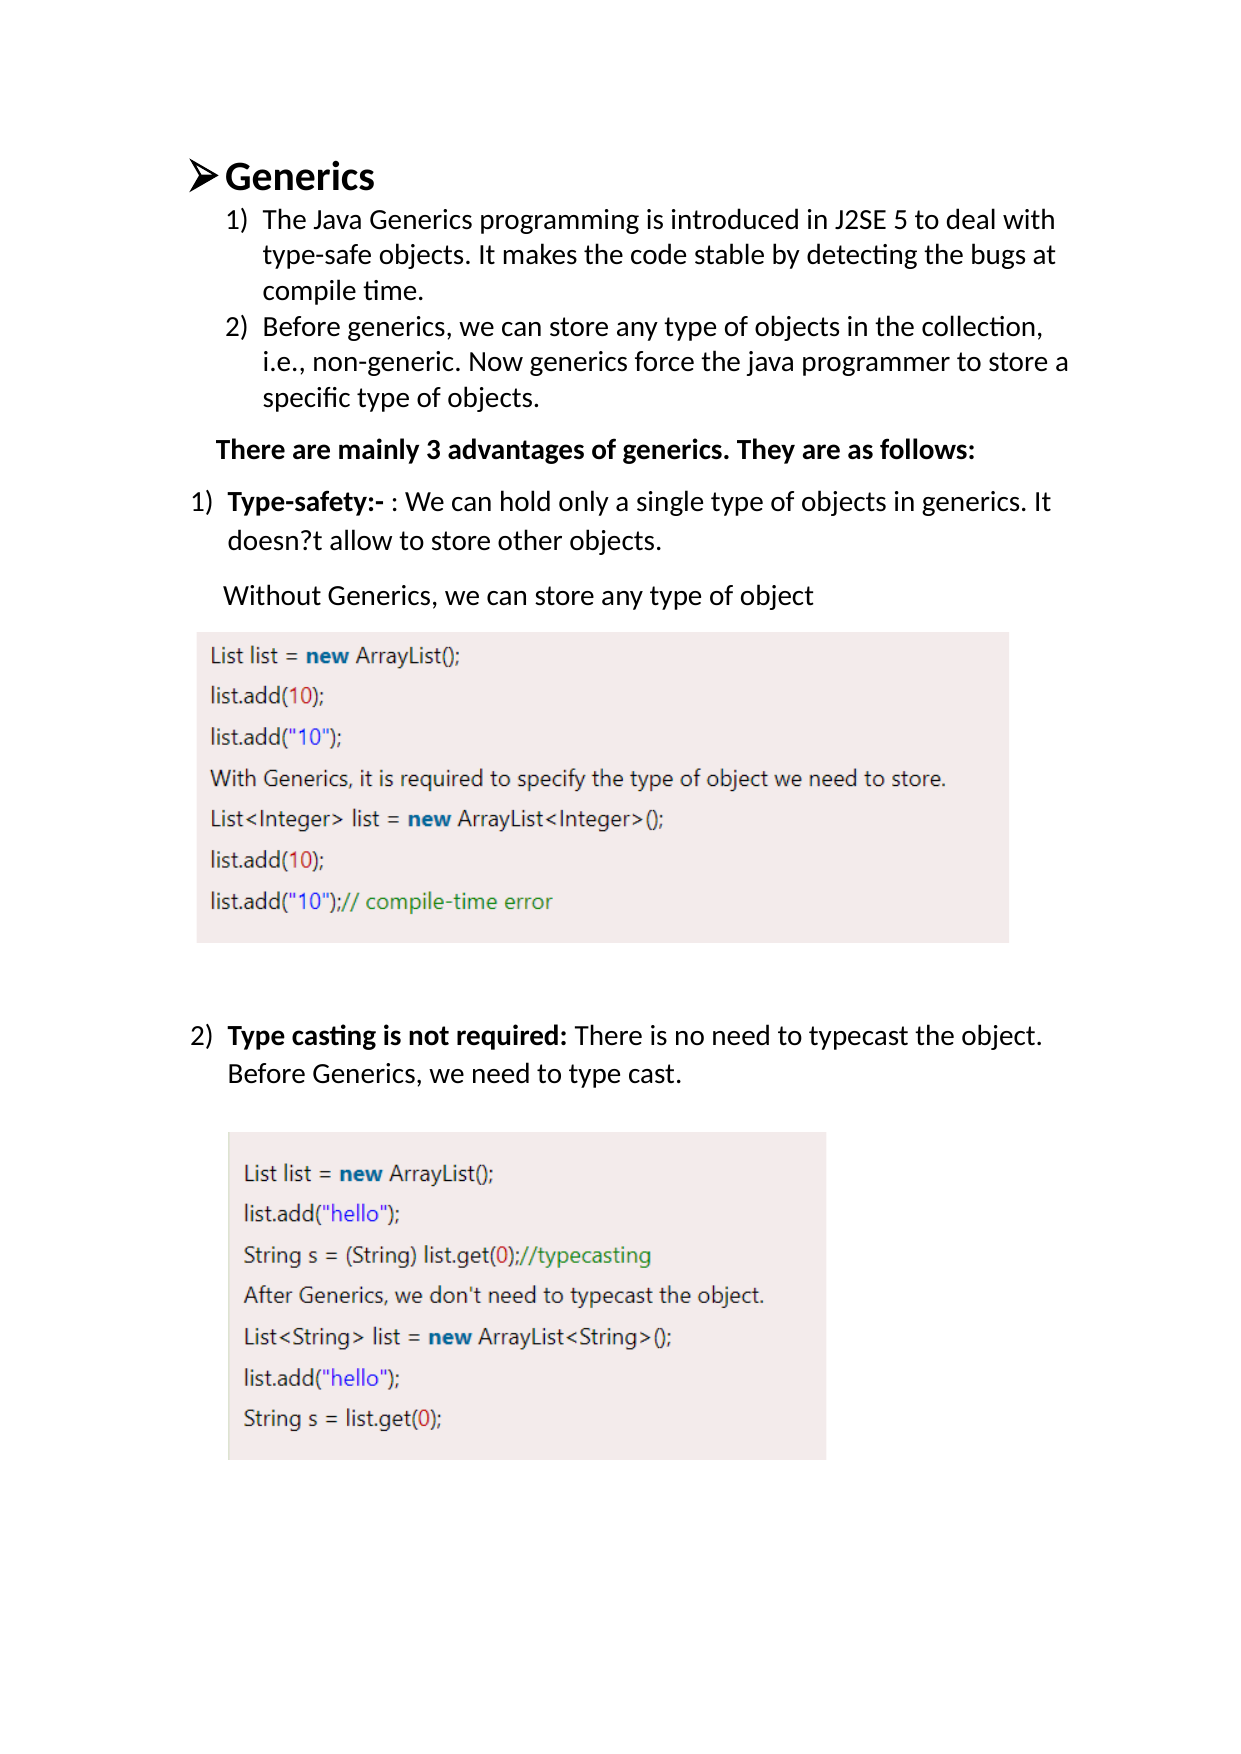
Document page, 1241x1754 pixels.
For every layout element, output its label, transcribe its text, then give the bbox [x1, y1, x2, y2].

text There are mainly 3 advantages of generics. They are as follows: [150, 431, 1090, 467]
text Without Generics, we can store any type of object [190, 577, 1090, 613]
list Type casting is not required: There is no need to typecast the object. [190, 1017, 1090, 1052]
list Before generics, we can store any type of objects in the collection, i.e., non-generic. Now generics force the java programmer to store a specific type of objects. [225, 308, 1090, 414]
list The Java Generics programming is introduced in J2SE 5 to deal with type-safe objects. It makes the code stable by detecting the bugs at compile time. [225, 201, 1090, 308]
picture [227, 1132, 827, 1460]
list Type-safety:- : We can hold only a single type of objects in generics. It doesn?t allow to store other objects. [190, 483, 1090, 558]
picture [196, 632, 1010, 943]
list Before Generics, we need to type cast. [227, 1055, 1090, 1091]
list Generics [187, 150, 1090, 201]
